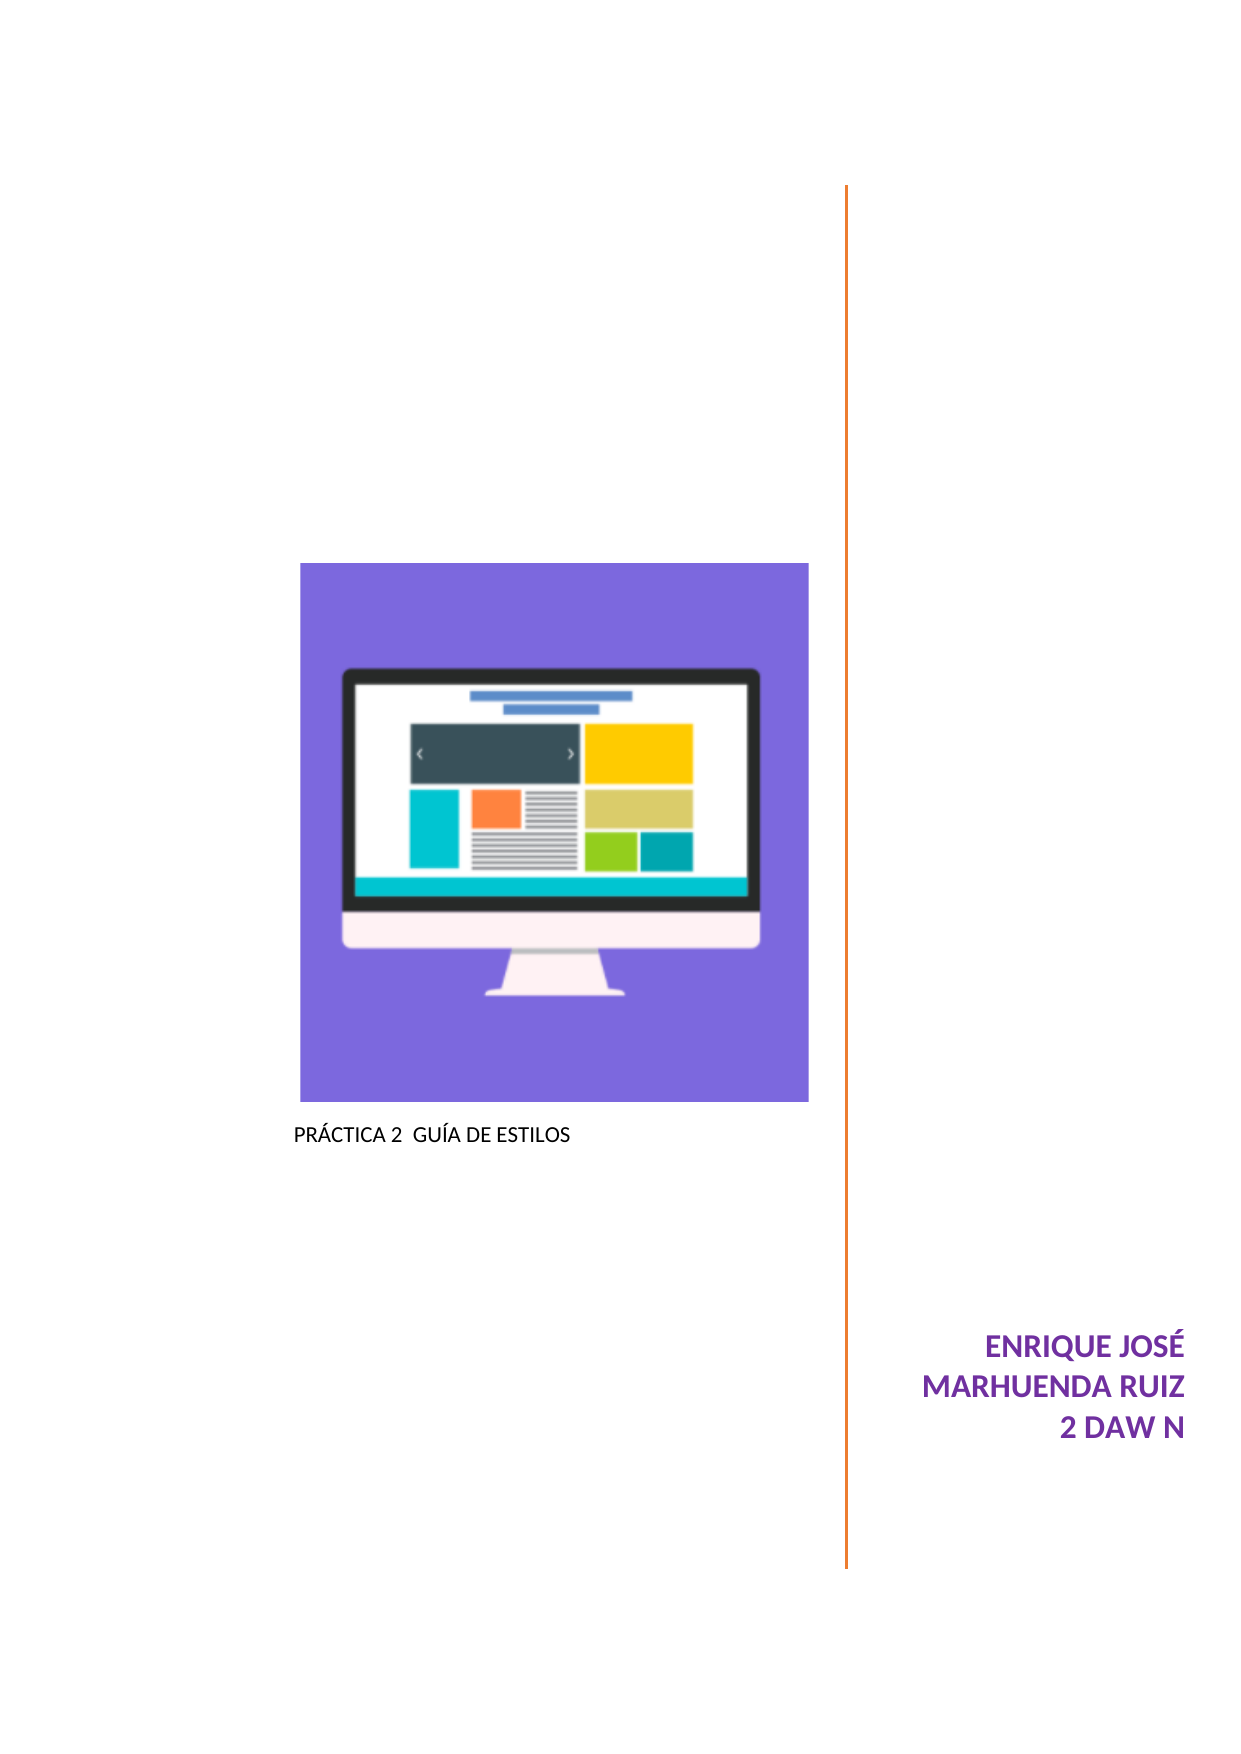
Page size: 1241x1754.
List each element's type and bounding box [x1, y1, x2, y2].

picture [300, 563, 809, 1102]
